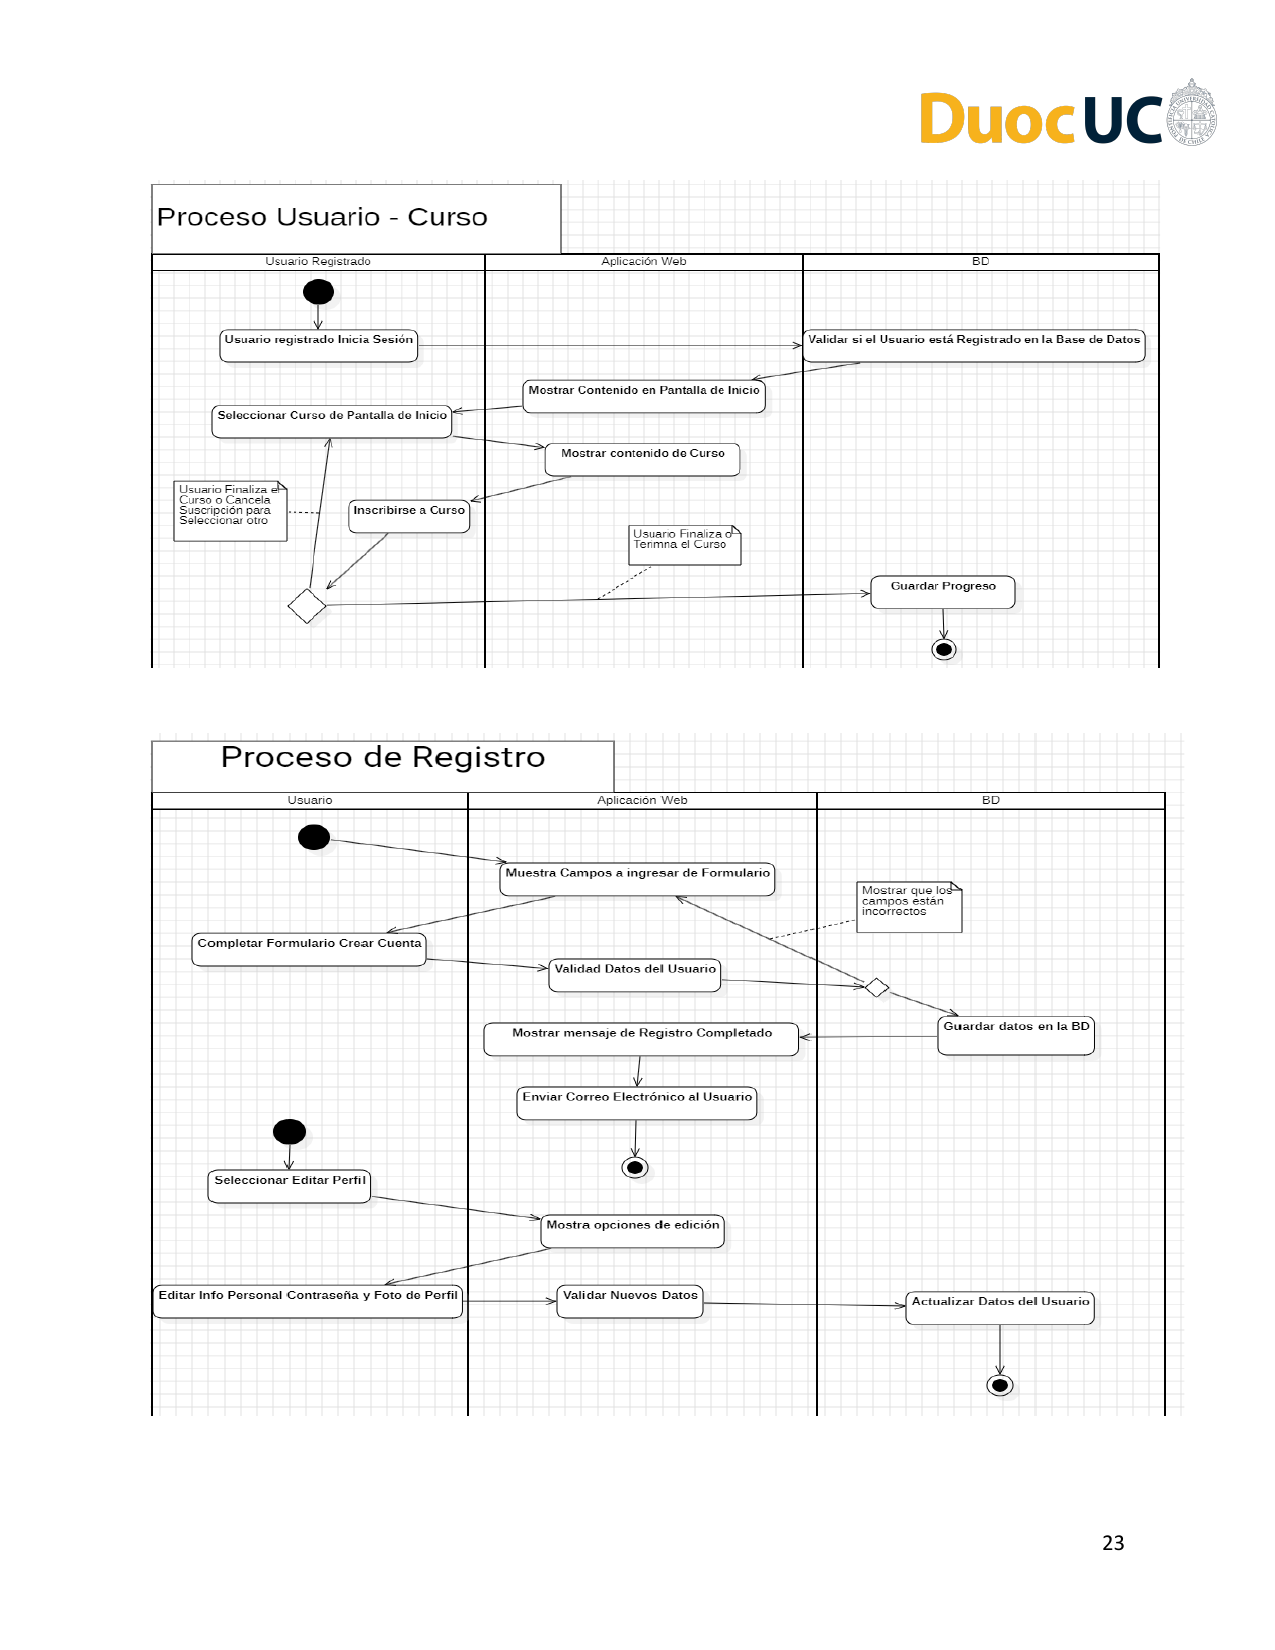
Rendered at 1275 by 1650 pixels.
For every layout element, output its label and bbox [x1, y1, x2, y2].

picture [917, 75, 1220, 150]
picture [150, 180, 1160, 668]
picture [150, 733, 1185, 1416]
